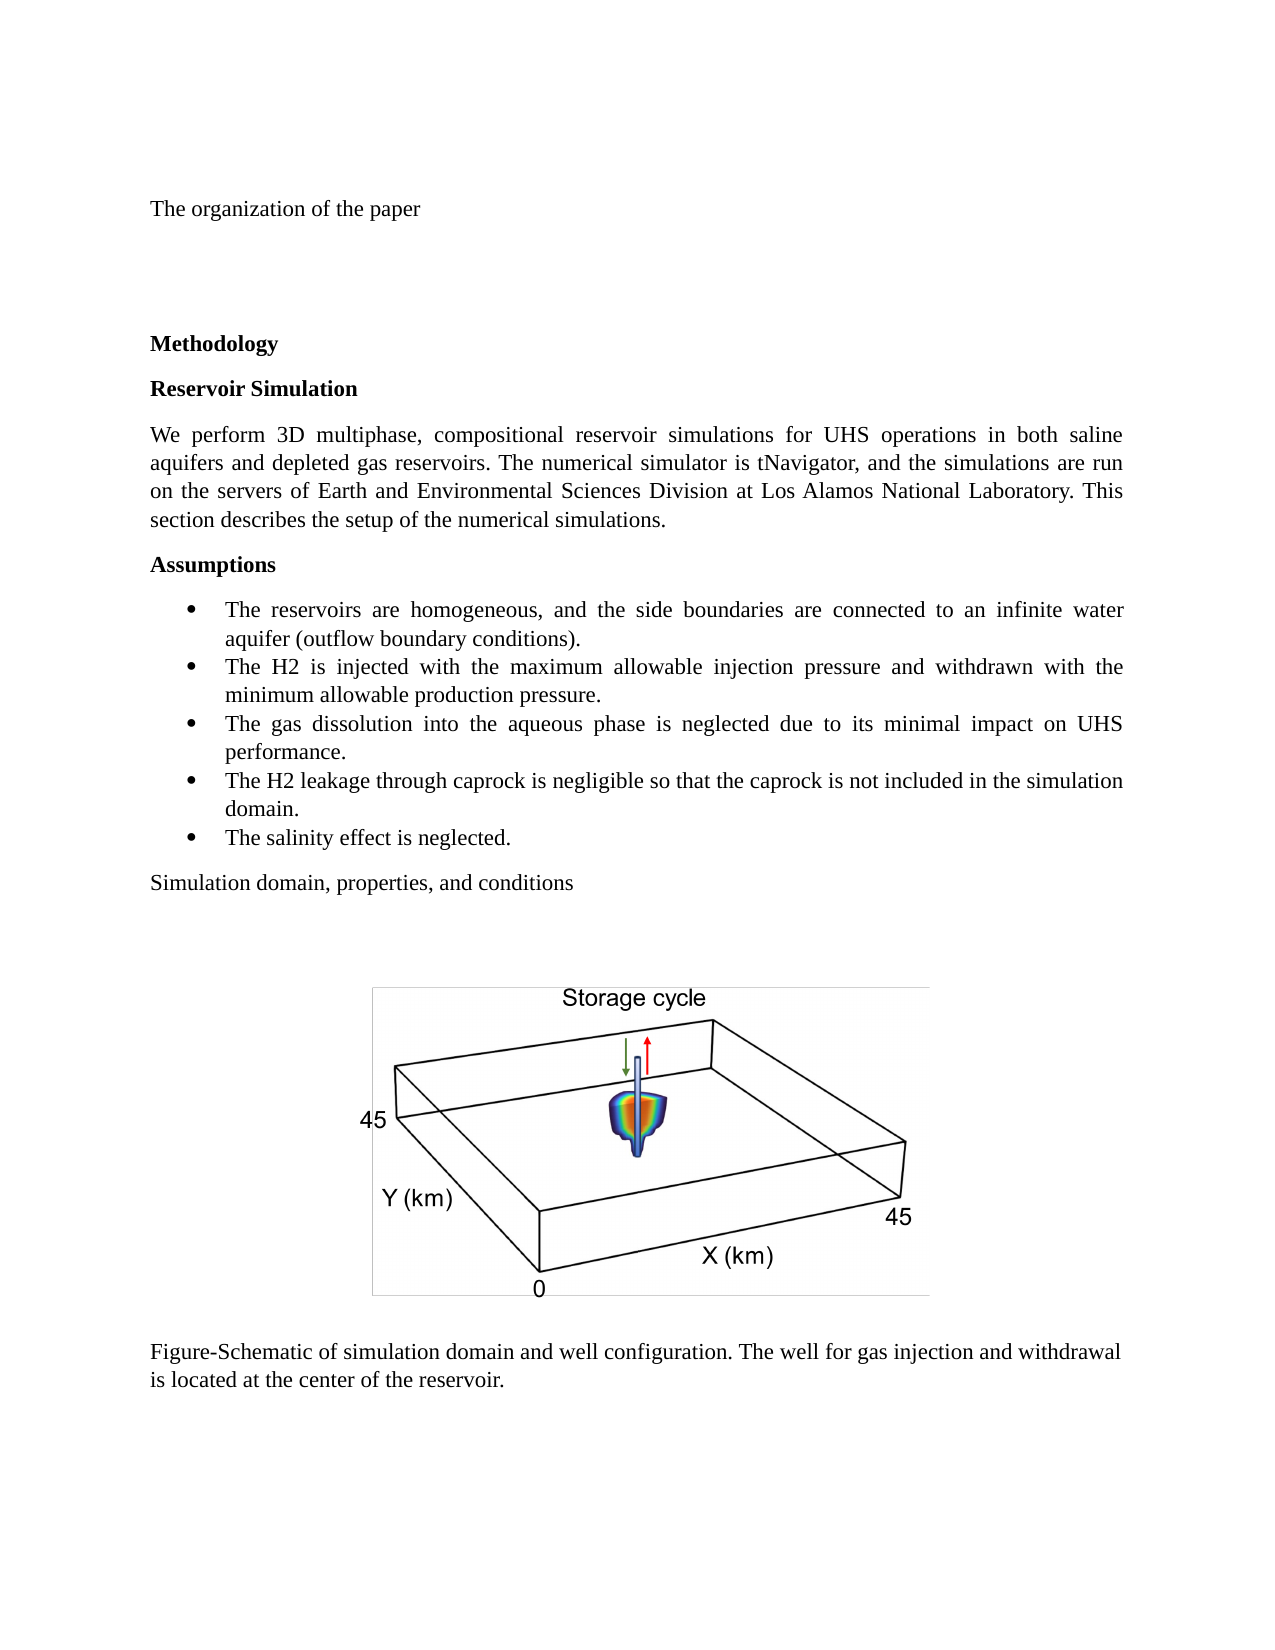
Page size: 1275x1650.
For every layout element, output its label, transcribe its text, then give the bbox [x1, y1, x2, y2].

picture [345, 975, 930, 1317]
text Methodology [150, 330, 1125, 357]
list The gas dissolution into the aqueous phase is neglected due to its minimal impact on UHS performance. [187, 710, 1125, 765]
text We perform 3D multiphase, compositional reservoir simulations for UHS operations in both saline aquifers and depleted gas reservoirs. The numerical simulator is tNavigator, and the simulations are run on the servers of Earth and Environmental Sciences Division at Los Alamos National Laboratory. This section describes the setup of the numerical simulations. [150, 421, 1125, 532]
text Assumptions [150, 551, 1125, 577]
text Simulation domain, properties, and conditions [150, 869, 1125, 895]
list The reservoirs are homogeneous, and the side boundaries are connected to an infinite water aquifer (outflow boundary conditions). [187, 596, 1125, 651]
list The H2 leakage through caprock is negligible so that the caprock is not included in the simulation domain. [187, 767, 1125, 822]
list The salinity effect is neglected. [187, 824, 1125, 850]
list The H2 is injected with the maximum allowable injection pressure and withdrawn with the minimum allowable production pressure. [187, 653, 1125, 708]
text Reservoir Simulation [150, 376, 1125, 402]
text The organization of the paper [150, 195, 1125, 221]
